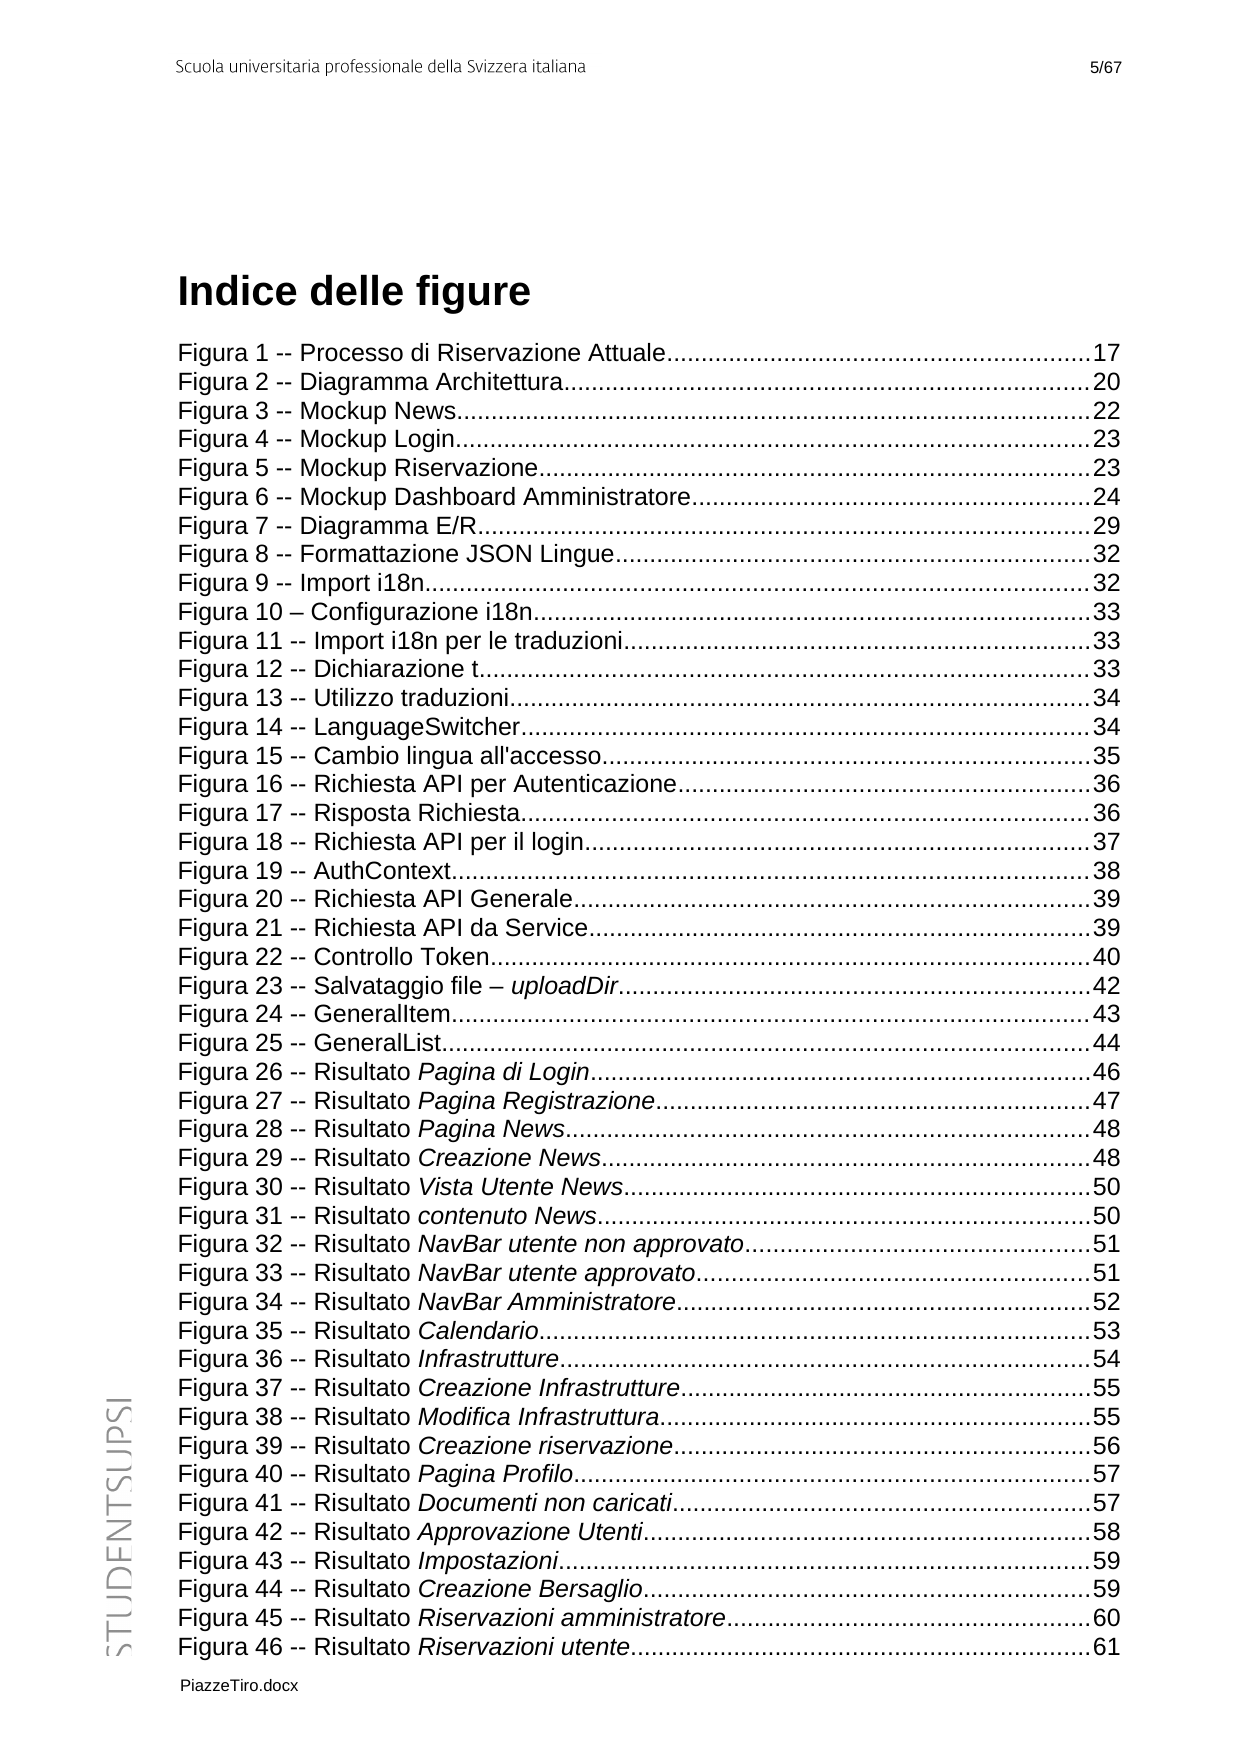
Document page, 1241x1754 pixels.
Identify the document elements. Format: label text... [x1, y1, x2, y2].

text Figura 12 -- Dichiarazione t 33 [177, 654, 1122, 683]
text Figura 39 -- Risultato Creazione riservazione 56 [177, 1431, 1122, 1459]
text Figura 41 -- Risultato Documenti non caricati 57 [177, 1488, 1122, 1517]
text Figura 7 -- Diagramma E/R 29 [177, 511, 1122, 539]
text Figura 11 -- Import i18n per le traduzioni 33 [177, 626, 1122, 654]
text Figura 31 -- Risultato contenuto News 50 [177, 1201, 1122, 1229]
text Figura 6 -- Mockup Dashboard Amministratore 24 [177, 482, 1122, 511]
text Figura 9 -- Import i18n 32 [177, 568, 1122, 597]
picture [168, 53, 602, 80]
text Figura 45 -- Risultato Riservazioni amministratore 60 [177, 1603, 1122, 1632]
text Figura 34 -- Risultato NavBar Amministratore 52 [177, 1287, 1122, 1316]
text Figura 16 -- Richiesta API per Autenticazione 36 [177, 769, 1122, 798]
picture [106, 1399, 132, 1657]
text Figura 2 -- Diagramma Architettura 20 [177, 367, 1122, 396]
text Figura 35 -- Risultato Calendario 53 [177, 1316, 1122, 1344]
text Figura 4 -- Mockup Login 23 [177, 424, 1122, 453]
text Figura 46 -- Risultato Riservazioni utente 61 [177, 1632, 1122, 1661]
text Figura 28 -- Risultato Pagina News 48 [177, 1114, 1122, 1143]
text Figura 15 -- Cambio lingua all'accesso 35 [177, 741, 1122, 769]
text Figura 21 -- Richiesta API da Service 39 [177, 913, 1122, 942]
text Figura 37 -- Risultato Creazione Infrastrutture 55 [177, 1373, 1122, 1402]
text Figura 20 -- Richiesta API Generale 39 [177, 884, 1122, 913]
text Figura 23 -- Salvataggio file – uploadDir 42 [177, 971, 1122, 999]
text Indice delle figure [177, 266, 1122, 314]
text Figura 43 -- Risultato Impostazioni 59 [177, 1546, 1122, 1574]
text Figura 29 -- Risultato Creazione News 48 [177, 1143, 1122, 1172]
text Figura 26 -- Risultato Pagina di Login 46 [177, 1057, 1122, 1086]
text Figura 19 -- AuthContext 38 [177, 856, 1122, 884]
text Figura 3 -- Mockup News 22 [177, 396, 1122, 424]
text Figura 24 -- GeneralItem 43 [177, 999, 1122, 1028]
text Figura 10 – Configurazione i18n 33 [177, 597, 1122, 626]
text Figura 22 -- Controllo Token 40 [177, 942, 1122, 971]
text Figura 17 -- Risposta Richiesta 36 [177, 798, 1122, 827]
text Figura 40 -- Risultato Pagina Profilo 57 [177, 1459, 1122, 1488]
text Figura 33 -- Risultato NavBar utente approvato 51 [177, 1258, 1122, 1287]
text Figura 18 -- Richiesta API per il login 37 [177, 827, 1122, 856]
text Figura 25 -- GeneralList 44 [177, 1028, 1122, 1057]
text Figura 30 -- Risultato Vista Utente News 50 [177, 1172, 1122, 1201]
text Figura 38 -- Risultato Modifica Infrastruttura 55 [177, 1402, 1122, 1431]
text Figura 36 -- Risultato Infrastrutture 54 [177, 1344, 1122, 1373]
text Figura 13 -- Utilizzo traduzioni 34 [177, 683, 1122, 712]
text Figura 8 -- Formattazione JSON Lingue 32 [177, 539, 1122, 568]
text Figura 1 -- Processo di Riservazione Attuale 17 [177, 338, 1122, 367]
text Figura 32 -- Risultato NavBar utente non approvato 51 [177, 1229, 1122, 1258]
text Figura 27 -- Risultato Pagina Registrazione 47 [177, 1086, 1122, 1114]
text Figura 5 -- Mockup Riservazione 23 [177, 453, 1122, 482]
text Figura 44 -- Risultato Creazione Bersaglio 59 [177, 1574, 1122, 1603]
text Figura 42 -- Risultato Approvazione Utenti 58 [177, 1517, 1122, 1546]
text Figura 14 -- LanguageSwitcher 34 [177, 712, 1122, 741]
